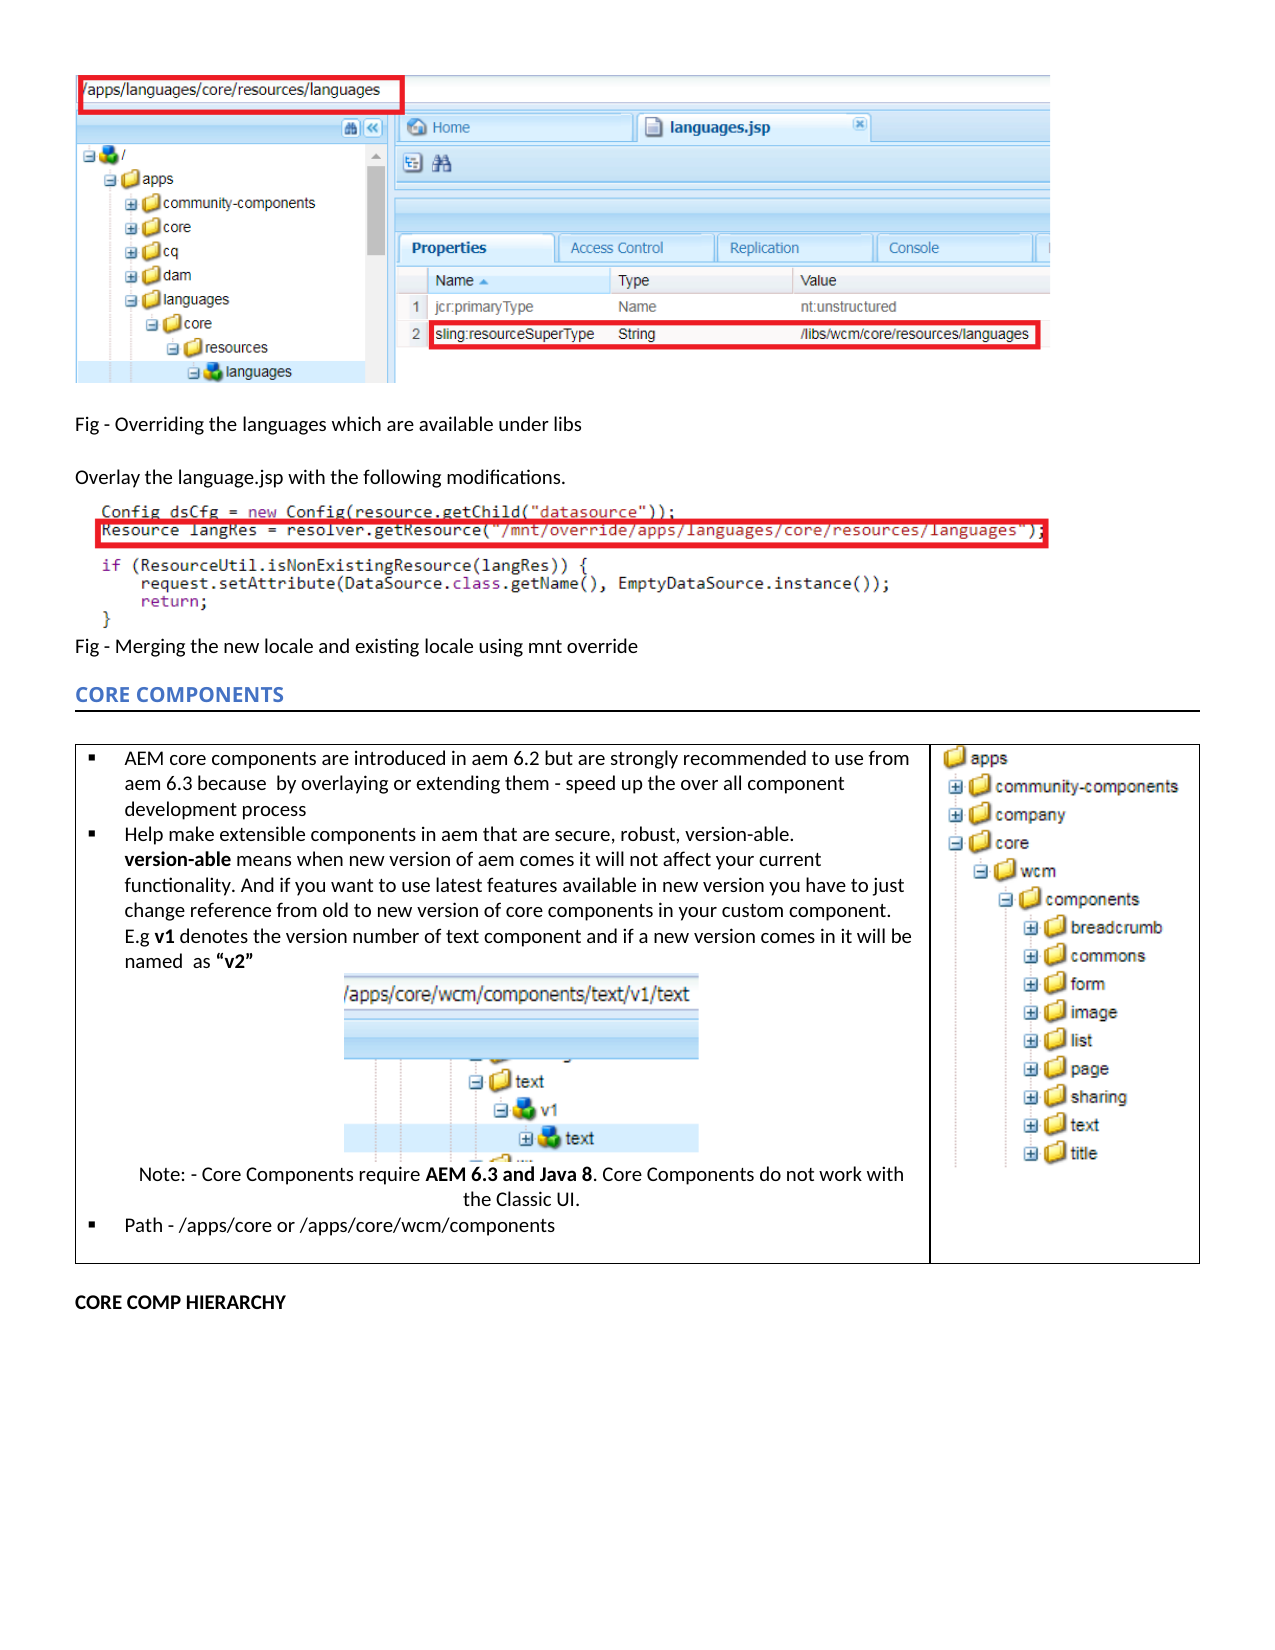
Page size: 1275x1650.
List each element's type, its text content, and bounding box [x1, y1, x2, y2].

picture [344, 973, 699, 1162]
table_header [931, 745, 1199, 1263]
picture [75, 489, 1050, 634]
picture [75, 75, 1050, 383]
text Fig - Merging the new locale and existing locale using mnt override [75, 633, 1200, 659]
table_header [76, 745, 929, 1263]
picture [941, 745, 1187, 1169]
subtitle CORE COMPONENTS [75, 680, 1200, 710]
text Fig - Overriding the languages which are available under libs [75, 411, 1200, 464]
text Overlay the language.jsp with the following modifications. [75, 464, 1200, 490]
text CORE COMP HIERARCHY [75, 1289, 1200, 1315]
